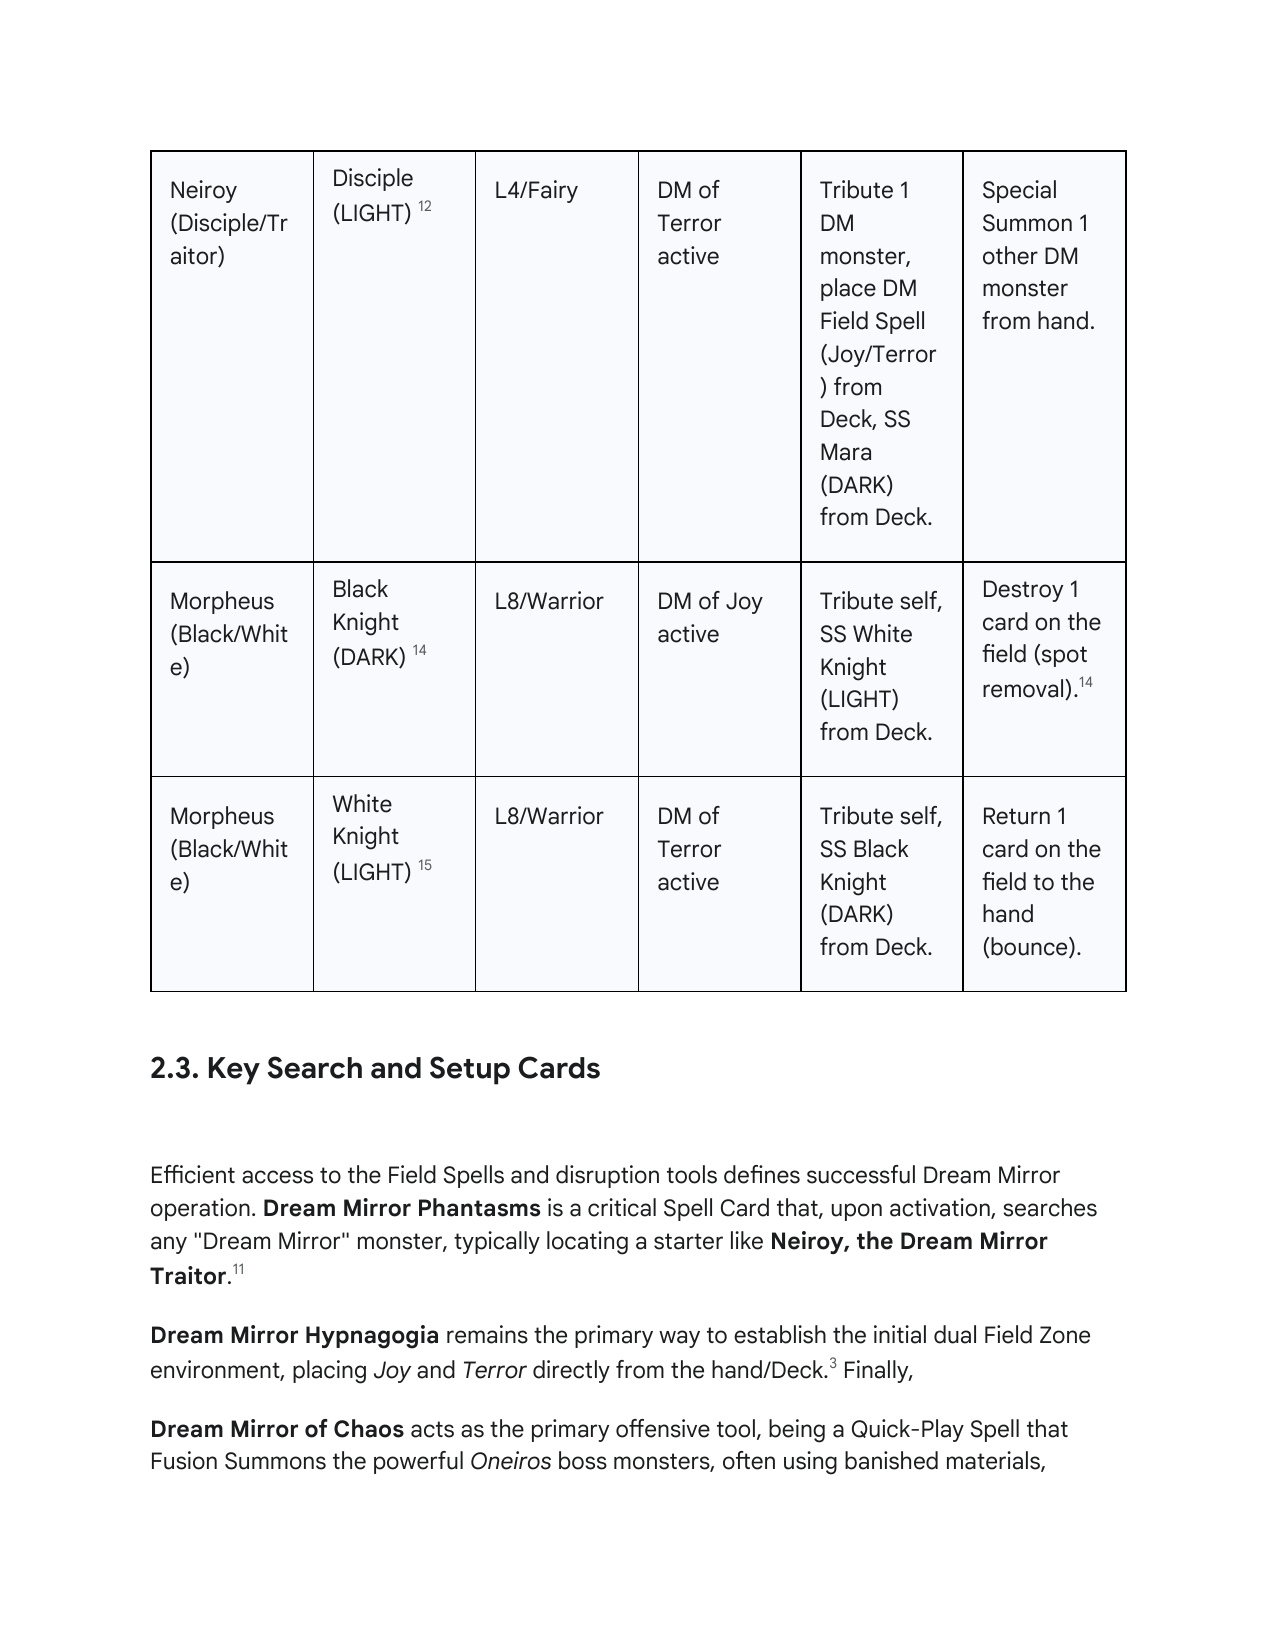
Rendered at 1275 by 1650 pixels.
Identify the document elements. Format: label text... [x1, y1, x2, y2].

table_cell Morpheus (Black/White) [152, 563, 313, 776]
table_cell DM of Terror active [639, 152, 800, 561]
table_cell Disciple (LIGHT) 12 [314, 152, 475, 561]
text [150, 1415, 1125, 1476]
table_cell Tribute 1 DM monster, place DM Field Spell (Joy/Terror) from Deck, SS Mara (DARK) from Deck. [802, 152, 962, 561]
table_cell L8/Warrior [476, 563, 638, 776]
text Efficient access to the Field Spells and disruption tools defines successful Dream Mirror operation. Dream Mirror Phantasms is a critical Spell Card that, upon activation, searches any "Dream Mirror" monster, typically locating a starter like Neiroy, the Dream Mirror Traitor.11 [150, 1162, 1125, 1292]
text Dream Mirror Hypnagogia remains the primary way to establish the initial dual Field Zone environment, placing Joy and Terror directly from the hand/Deck.3 Finally, [150, 1321, 1125, 1386]
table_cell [152, 152, 313, 561]
table_cell Tribute self, SS White Knight (LIGHT) from Deck. [802, 563, 962, 776]
subtitle 2.3. Key Search and Setup Cards [150, 1050, 1125, 1086]
table_cell L8/Warrior [476, 777, 638, 991]
table_cell Special Summon 1 other DM monster from hand. [964, 152, 1125, 561]
table_cell Morpheus (Black/White) [152, 777, 313, 991]
table_cell Tribute self, SS Black Knight (DARK) from Deck. [802, 777, 962, 991]
table_cell Destroy 1 card on the field (spot removal).14 [964, 563, 1125, 776]
table_cell DM of Joy active [639, 563, 800, 776]
table_cell Black Knight (DARK) 14 [314, 563, 475, 776]
table_cell DM of Terror active [639, 777, 800, 991]
table_cell White Knight (LIGHT) 15 [314, 777, 475, 991]
table_cell Return 1 card on the field to the hand (bounce). [964, 777, 1125, 991]
table_cell L4/Fairy [476, 152, 638, 561]
